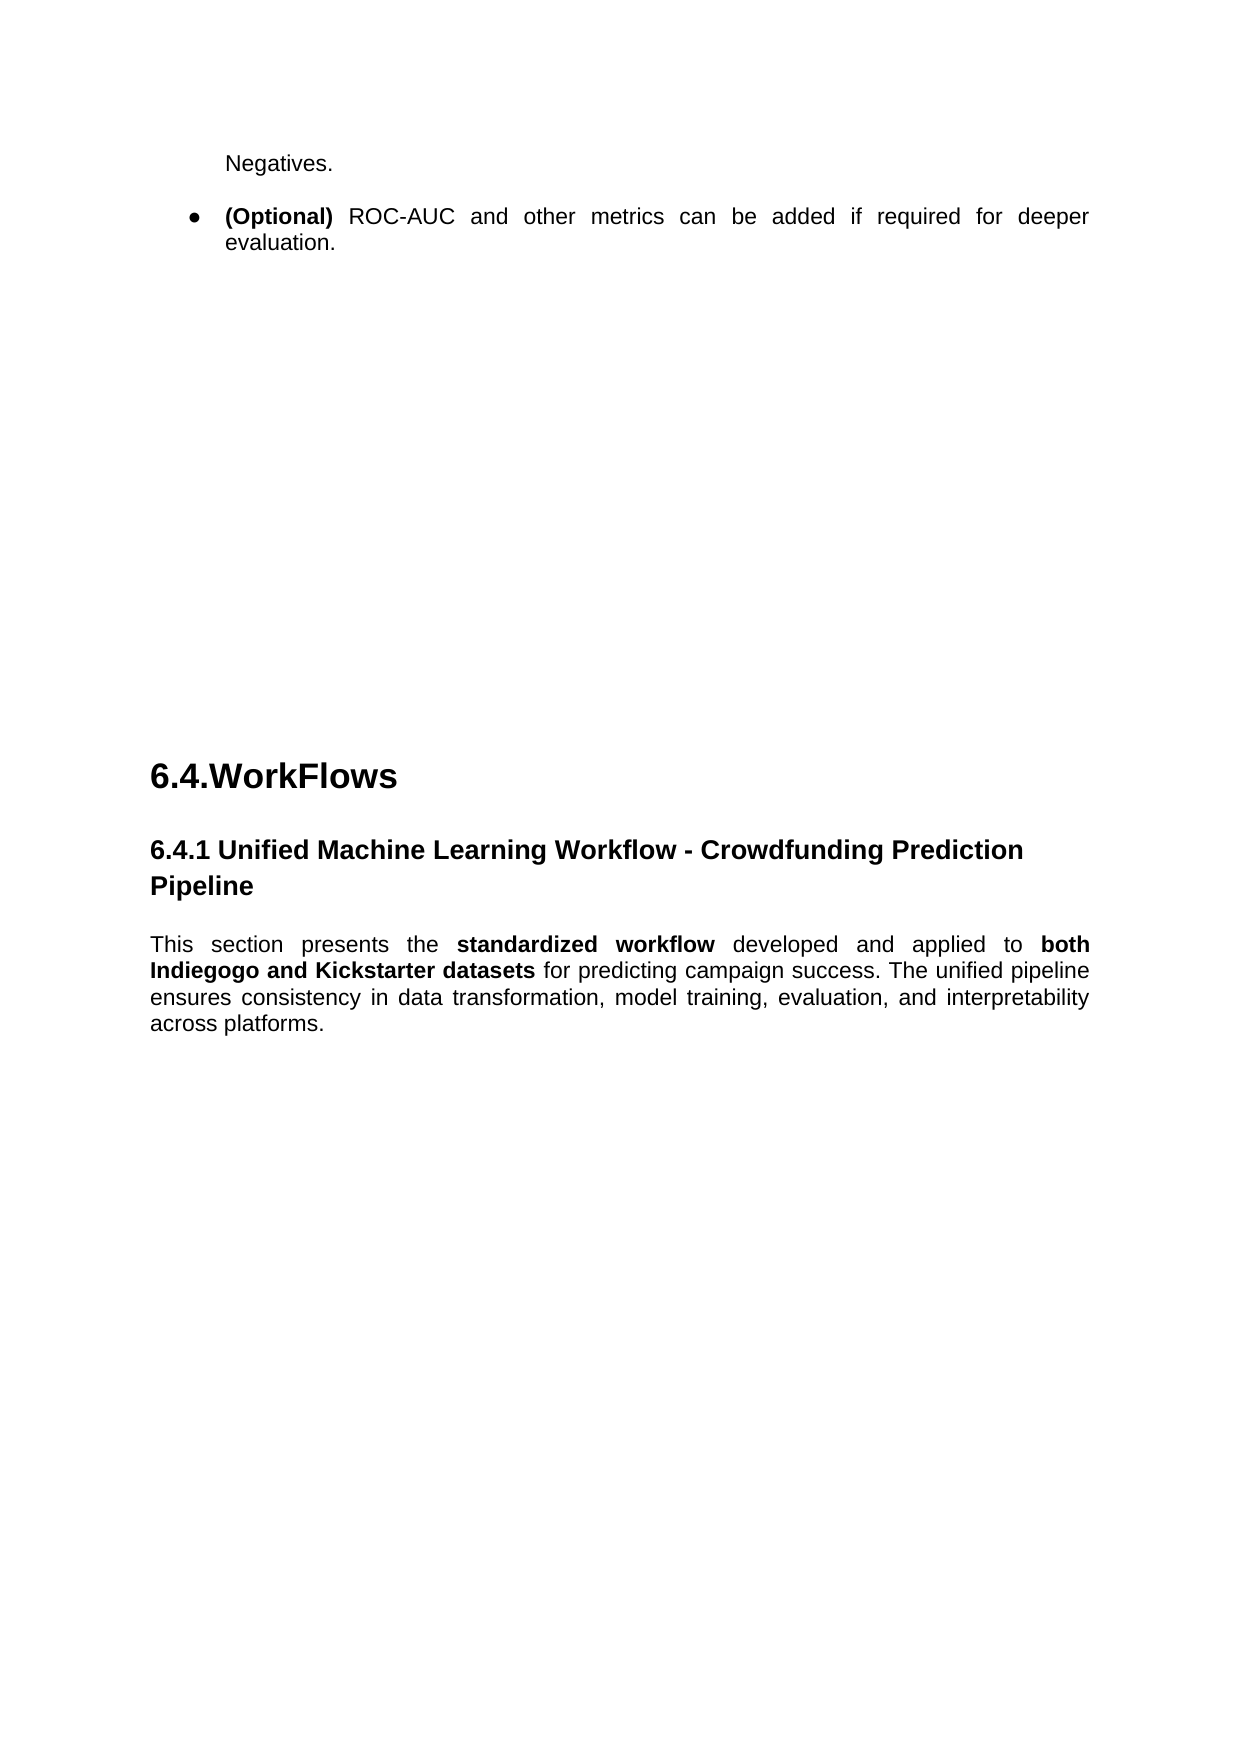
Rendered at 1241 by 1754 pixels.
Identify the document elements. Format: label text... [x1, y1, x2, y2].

text 6.4.1 Unified Machine Learning Workflow - Crowdfunding Prediction Pipeline [150, 834, 1090, 901]
subtitle This section presents the standardized workflow developed and applied to both Indiegogo and Kickstarter datasets for predicting campaign success. The unified pipeline ensures consistency in data transformation, model training, evaluation, and interpretability across platforms. [150, 931, 1090, 1036]
list (Optional) ROC-AUC and other metrics can be added if required for deeper evaluation. [187, 203, 1090, 282]
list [187, 150, 1090, 203]
subtitle 6.4.WorkFlows [150, 755, 1090, 796]
